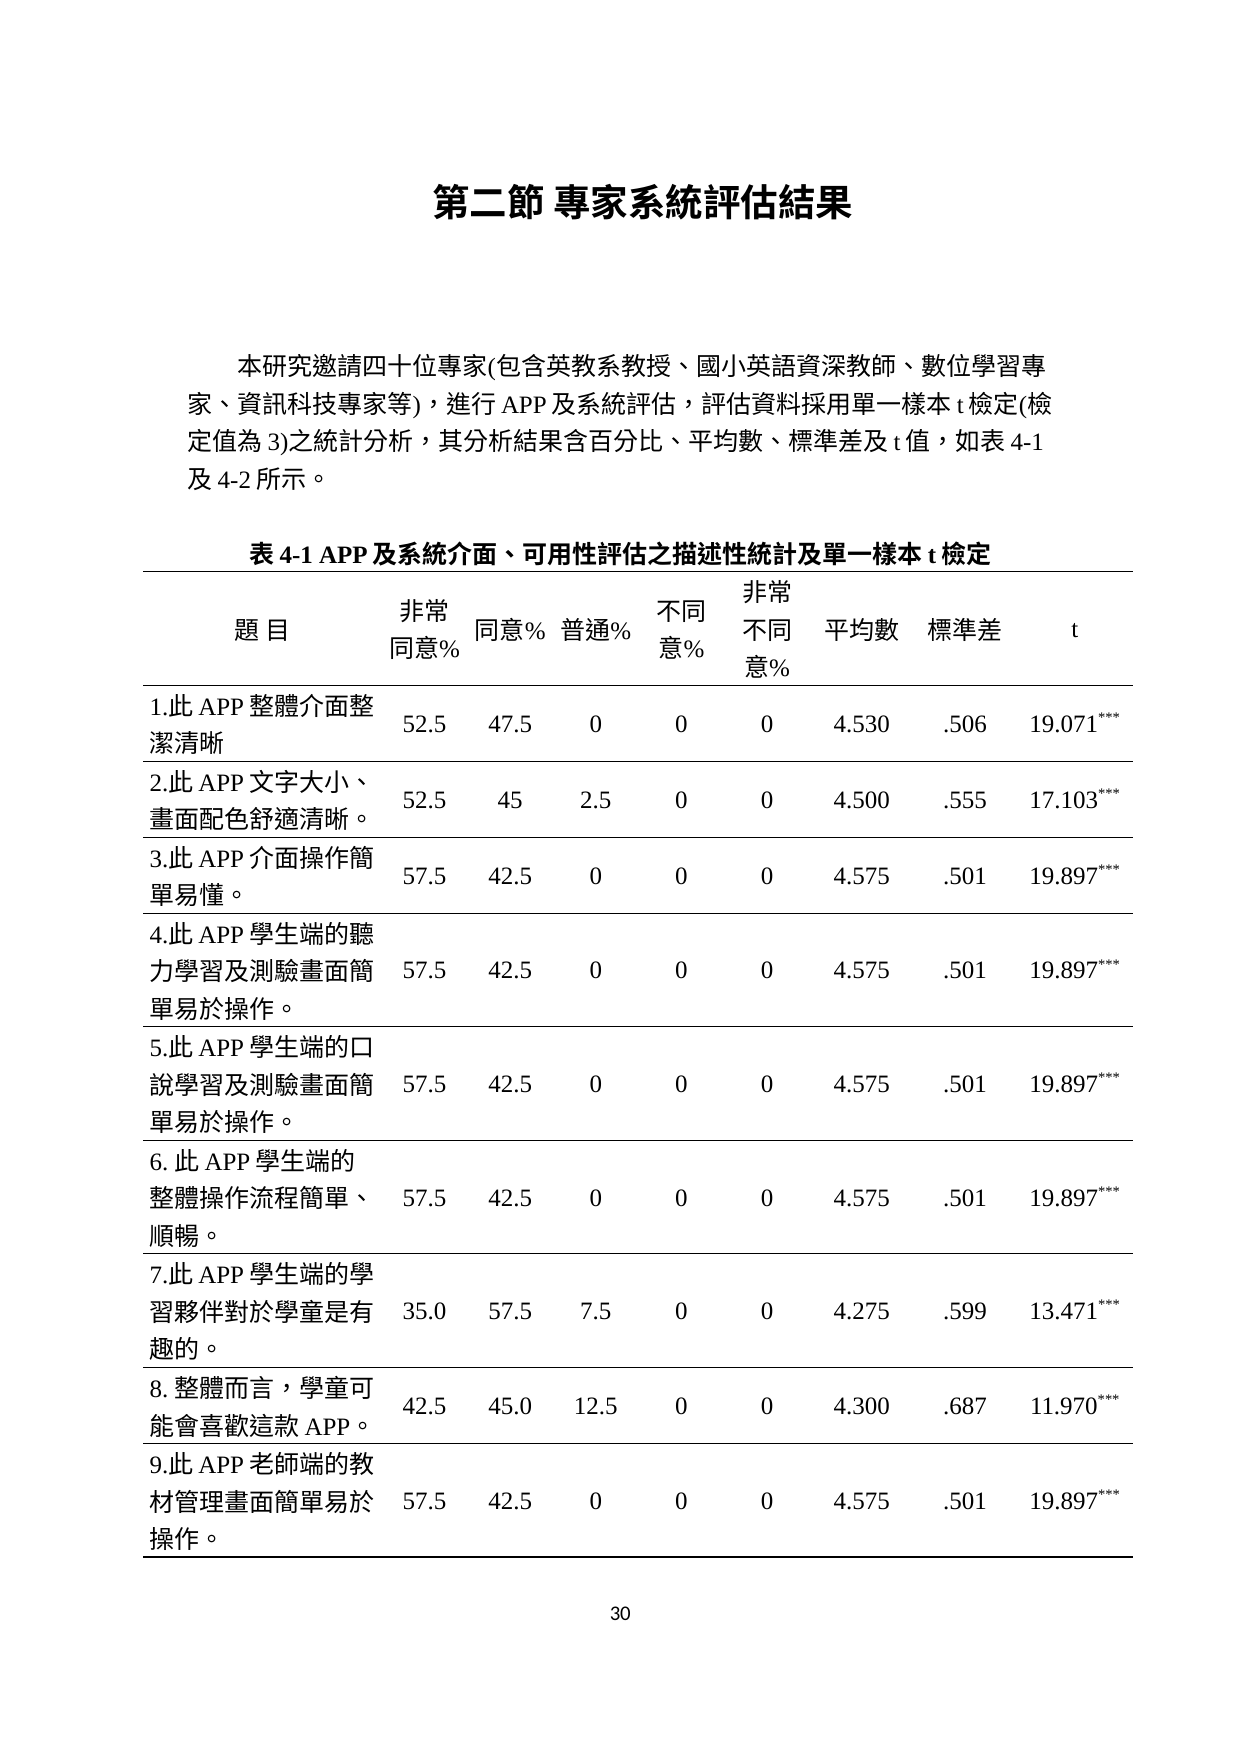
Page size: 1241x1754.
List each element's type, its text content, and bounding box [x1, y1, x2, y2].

table_cell .599 [913, 1254, 1016, 1367]
table_cell 3.此APP介面操作簡單易懂。 [143, 838, 382, 913]
table_cell .501 [913, 1444, 1016, 1556]
table_cell .501 [913, 914, 1016, 1026]
table_header 題 目 [143, 572, 382, 684]
table_cell .501 [913, 838, 1016, 913]
text 表4-1 APP及系統介面、可用性評估之描述性統計及單一樣本t檢定 [187, 533, 1053, 571]
table_cell 42.5 [467, 1141, 553, 1253]
table_cell 8. 整體而言，學童可能會喜歡這款APP。 [143, 1368, 382, 1443]
table_cell 0 [638, 686, 724, 761]
table_cell 19.897*** [1016, 914, 1132, 1026]
table_cell 4.575 [810, 838, 913, 913]
table_cell 19.897*** [1016, 838, 1132, 913]
table_cell .555 [913, 762, 1016, 837]
table_cell .501 [913, 1027, 1016, 1140]
table_header t [1016, 572, 1132, 684]
table_cell 0 [638, 838, 724, 913]
table_cell 19.897*** [1016, 1444, 1132, 1556]
table_cell 42.5 [467, 1444, 553, 1556]
table_cell 2.5 [553, 762, 638, 837]
subtitle 第二節 專家系統評估結果 [232, 162, 1053, 237]
table_cell .506 [913, 686, 1016, 761]
table_cell 0 [724, 686, 810, 761]
table_cell .501 [913, 1141, 1016, 1253]
table_cell 4.575 [810, 1141, 913, 1253]
table_cell 4.575 [810, 1444, 913, 1556]
table_cell 5.此APP學生端的口說學習及測驗畫面簡單易於操作。 [143, 1027, 382, 1140]
table_header 同意% [467, 572, 553, 684]
table_cell 2.此APP文字大小、畫面配色舒適清晰。 [143, 762, 382, 837]
table_cell 0 [638, 1141, 724, 1253]
table_cell 7.5 [553, 1254, 638, 1367]
table_cell 42.5 [467, 914, 553, 1026]
table_header 平均數 [810, 572, 913, 684]
text 本研究邀請四十位專家(包含英教系教授、國小英語資深教師、數位學習專家、資訊科技專家等)，進行APP及系統評估，評估資料採用單一樣本t檢定(檢定值為3)之統計分析，其分析結果含百分比、平均數、標準差及t值，如表4-1及4-2所示。 [187, 346, 1053, 496]
table_cell 0 [724, 1254, 810, 1367]
table_cell 19.897*** [1016, 1027, 1132, 1140]
table_cell .687 [913, 1368, 1016, 1443]
table_cell 11.970*** [1016, 1368, 1132, 1443]
table_cell 57.5 [382, 1444, 467, 1556]
table_cell 0 [553, 686, 638, 761]
table_cell 0 [638, 1254, 724, 1367]
table_cell 0 [553, 1141, 638, 1253]
table_cell 6. 此APP學生端的整體操作流程簡單、順暢。 [143, 1141, 382, 1253]
table_cell 0 [638, 1027, 724, 1140]
table_header 不同意% [638, 572, 724, 684]
table_cell 0 [724, 1368, 810, 1443]
table_cell 35.0 [382, 1254, 467, 1367]
table_header 非常不同意% [724, 572, 810, 684]
table_cell 0 [724, 914, 810, 1026]
table_cell 0 [553, 914, 638, 1026]
table_cell 42.5 [467, 838, 553, 913]
table_cell 0 [553, 838, 638, 913]
table_cell 45 [467, 762, 553, 837]
table_cell 0 [724, 1141, 810, 1253]
table_cell 52.5 [382, 686, 467, 761]
table_cell 13.471*** [1016, 1254, 1132, 1367]
table_cell 4.575 [810, 914, 913, 1026]
table_cell 12.5 [553, 1368, 638, 1443]
table_cell 9.此APP老師端的教材管理畫面簡單易於操作。 [143, 1444, 382, 1556]
table_header 非常同意% [382, 572, 467, 684]
table_header 標準差 [913, 572, 1016, 684]
table_cell 57.5 [382, 838, 467, 913]
table_cell 4.575 [810, 1027, 913, 1140]
table_cell 7.此APP學生端的學習夥伴對於學童是有趣的。 [143, 1254, 382, 1367]
table_cell 0 [724, 1027, 810, 1140]
table_cell 1.此APP整體介面整潔清晰 [143, 686, 382, 761]
table_cell 0 [638, 762, 724, 837]
table_cell 0 [724, 762, 810, 837]
table_cell 4.275 [810, 1254, 913, 1367]
table_cell 0 [638, 914, 724, 1026]
table_cell 4.300 [810, 1368, 913, 1443]
table_cell 0 [638, 1368, 724, 1443]
table_cell 47.5 [467, 686, 553, 761]
table_cell 4.此APP學生端的聽力學習及測驗畫面簡單易於操作。 [143, 914, 382, 1026]
table_cell 57.5 [382, 914, 467, 1026]
table_header 普通% [553, 572, 638, 684]
table_cell 17.103*** [1016, 762, 1132, 837]
table_cell 0 [724, 1444, 810, 1556]
table_cell 52.5 [382, 762, 467, 837]
table_cell 19.071*** [1016, 686, 1132, 761]
table_cell 4.530 [810, 686, 913, 761]
table_cell 4.500 [810, 762, 913, 837]
table_cell 0 [553, 1027, 638, 1140]
table_cell 45.0 [467, 1368, 553, 1443]
table_cell 57.5 [382, 1141, 467, 1253]
table_cell 42.5 [382, 1368, 467, 1443]
table_cell 0 [724, 838, 810, 913]
table_cell 0 [553, 1444, 638, 1556]
table_cell 57.5 [467, 1254, 553, 1367]
table_cell 57.5 [382, 1027, 467, 1140]
table_cell 42.5 [467, 1027, 553, 1140]
table_cell 19.897*** [1016, 1141, 1132, 1253]
table_cell 0 [638, 1444, 724, 1556]
